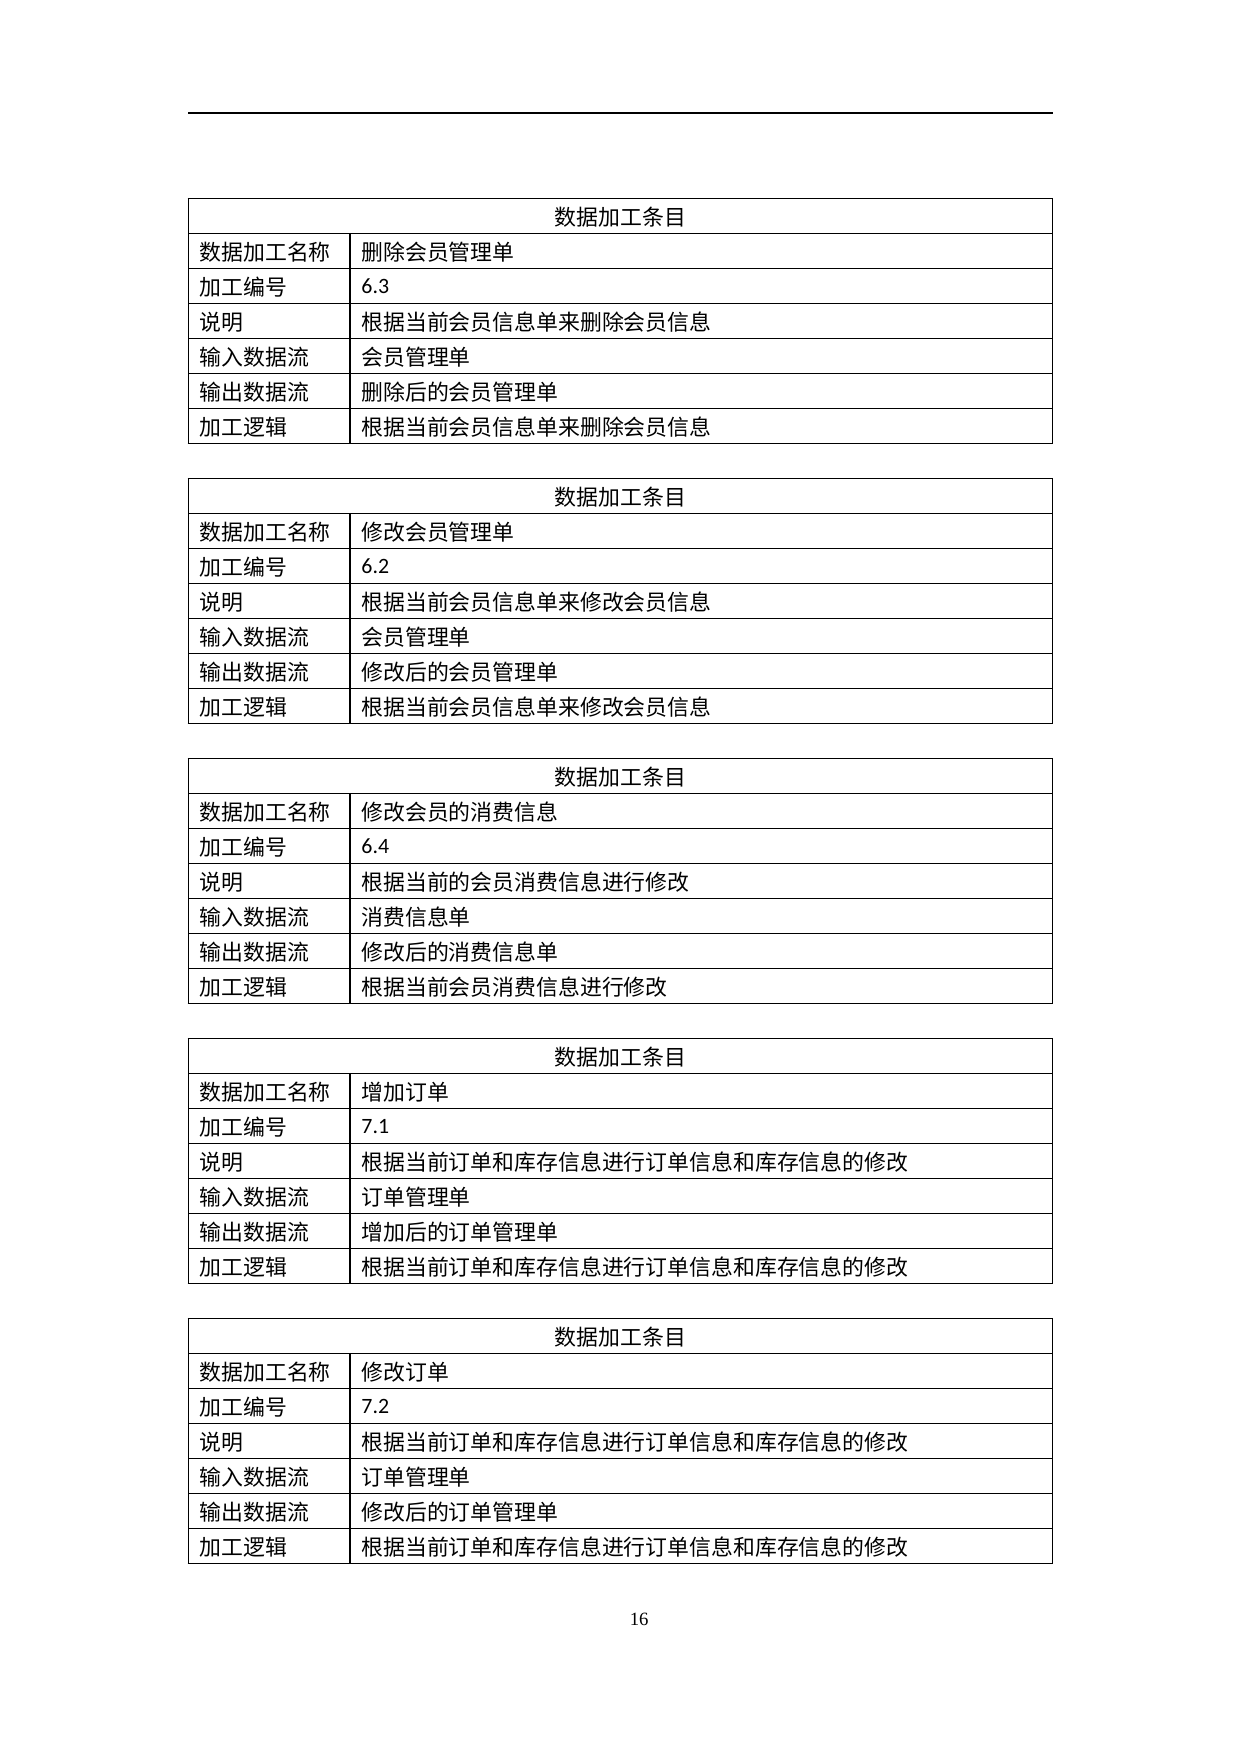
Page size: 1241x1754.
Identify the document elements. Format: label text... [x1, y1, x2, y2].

table_cell 7.2 [351, 1389, 1052, 1423]
table_cell 输出数据流 [189, 374, 349, 408]
table_header 数据加工条目 [189, 759, 1052, 793]
table_cell 根据当前会员信息单来删除会员信息 [351, 304, 1052, 338]
table_cell 说明 [189, 1424, 349, 1458]
table_cell 根据当前订单和库存信息进行订单信息和库存信息的修改 [351, 1529, 1052, 1563]
table_cell 输出数据流 [189, 654, 349, 688]
table_cell 数据加工名称 [189, 514, 349, 548]
table_cell 订单管理单 [351, 1459, 1052, 1493]
table_cell 加工编号 [189, 829, 349, 863]
table_cell 修改后的消费信息单 [351, 934, 1052, 968]
table_cell 输入数据流 [189, 1459, 349, 1493]
table_cell 加工逻辑 [189, 1249, 349, 1283]
table_header 数据加工条目 [189, 199, 1052, 233]
table_cell 加工编号 [189, 549, 349, 583]
table_cell 加工编号 [189, 1389, 349, 1423]
table_header 数据加工条目 [189, 479, 1052, 513]
table_cell 加工编号 [189, 269, 349, 303]
table_header 数据加工条目 [189, 1319, 1052, 1353]
table_cell 根据当前会员信息单来修改会员信息 [351, 689, 1052, 723]
table_cell 增加后的订单管理单 [351, 1214, 1052, 1248]
table_cell 说明 [189, 584, 349, 618]
table_cell 根据当前订单和库存信息进行订单信息和库存信息的修改 [351, 1424, 1052, 1458]
table_cell 输入数据流 [189, 339, 349, 373]
table_cell 加工逻辑 [189, 1529, 349, 1563]
table_cell 数据加工名称 [189, 234, 349, 268]
table_cell 删除会员管理单 [351, 234, 1052, 268]
table_cell 数据加工名称 [189, 794, 349, 828]
table_cell 数据加工名称 [189, 1354, 349, 1388]
table_cell 加工逻辑 [189, 689, 349, 723]
table_cell 订单管理单 [351, 1179, 1052, 1213]
table_cell 修改后的会员管理单 [351, 654, 1052, 688]
table_cell 输入数据流 [189, 899, 349, 933]
table_cell 会员管理单 [351, 339, 1052, 373]
table_cell 加工逻辑 [189, 409, 349, 443]
table_cell 增加订单 [351, 1074, 1052, 1108]
table_cell 根据当前会员信息单来修改会员信息 [351, 584, 1052, 618]
table_header 数据加工条目 [189, 1039, 1052, 1073]
table_cell 根据当前订单和库存信息进行订单信息和库存信息的修改 [351, 1249, 1052, 1283]
table_cell 输出数据流 [189, 1214, 349, 1248]
table_cell 6.2 [351, 549, 1052, 583]
table_cell 根据当前会员信息单来删除会员信息 [351, 409, 1052, 443]
table_cell 输出数据流 [189, 934, 349, 968]
table_cell 说明 [189, 864, 349, 898]
table_cell 修改会员管理单 [351, 514, 1052, 548]
table_cell 会员管理单 [351, 619, 1052, 653]
table_cell 根据当前会员消费信息进行修改 [351, 969, 1052, 1003]
table_cell 输入数据流 [189, 619, 349, 653]
table_cell 修改后的订单管理单 [351, 1494, 1052, 1528]
table_cell 输入数据流 [189, 1179, 349, 1213]
table_cell 说明 [189, 304, 349, 338]
table_cell 消费信息单 [351, 899, 1052, 933]
table_cell 修改订单 [351, 1354, 1052, 1388]
table_cell 根据当前订单和库存信息进行订单信息和库存信息的修改 [351, 1144, 1052, 1178]
table_cell 根据当前的会员消费信息进行修改 [351, 864, 1052, 898]
table_cell 6.4 [351, 829, 1052, 863]
table_cell 删除后的会员管理单 [351, 374, 1052, 408]
table_cell 6.3 [351, 269, 1052, 303]
table_cell 加工编号 [189, 1109, 349, 1143]
table_cell 加工逻辑 [189, 969, 349, 1003]
table_cell 输出数据流 [189, 1494, 349, 1528]
table_cell 修改会员的消费信息 [351, 794, 1052, 828]
table_cell 说明 [189, 1144, 349, 1178]
table_cell 数据加工名称 [189, 1074, 349, 1108]
table_cell 7.1 [351, 1109, 1052, 1143]
